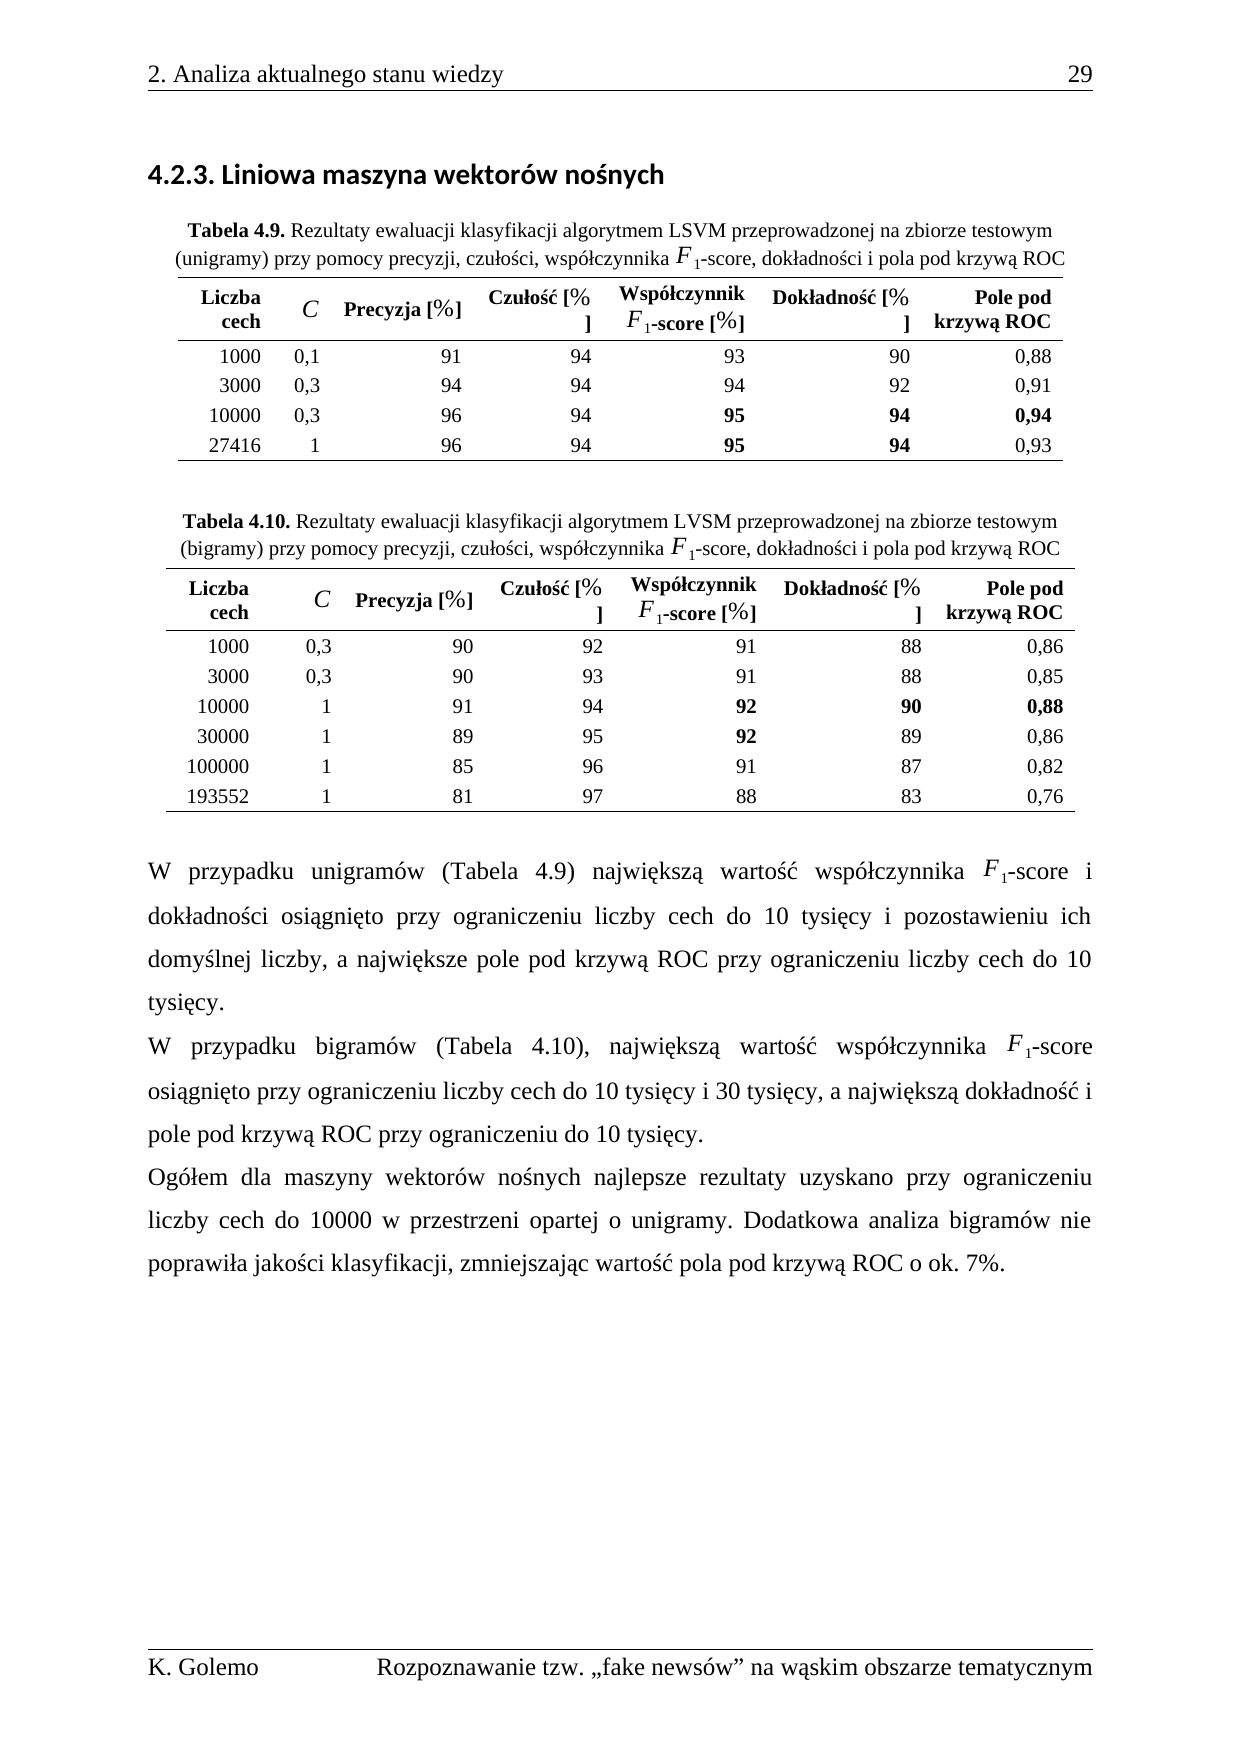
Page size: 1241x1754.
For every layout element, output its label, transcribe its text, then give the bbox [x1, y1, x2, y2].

table_cell 97 [485, 781, 614, 811]
table_cell 94 [485, 691, 614, 721]
table_cell 0,3 [260, 661, 343, 691]
table_cell 1 [260, 751, 343, 781]
table_header Precyzja [] [331, 278, 473, 339]
table_cell 0,91 [921, 371, 1063, 400]
table_header [260, 569, 343, 630]
table_cell 94 [473, 430, 602, 460]
table_cell 0,86 [933, 721, 1074, 751]
table_cell 91 [614, 631, 768, 661]
table_cell 0,1 [272, 341, 331, 371]
table_cell 95 [485, 721, 614, 751]
table_cell 90 [768, 691, 933, 721]
table_cell 90 [343, 631, 484, 661]
table_cell 91 [614, 751, 768, 781]
table_cell 81 [343, 781, 484, 811]
table_cell 91 [331, 341, 473, 371]
table_cell 0,94 [921, 400, 1063, 430]
table_cell 88 [768, 631, 933, 661]
table_header Pole pod krzywą ROC [921, 278, 1063, 339]
table_cell 87 [768, 751, 933, 781]
table_cell 94 [331, 371, 473, 400]
table_header Czułość [] [473, 278, 602, 339]
table_cell 90 [343, 661, 484, 691]
table_cell 27416 [178, 430, 272, 460]
table_header [272, 278, 331, 339]
table_cell 0,3 [272, 400, 331, 430]
table_cell 1 [272, 430, 331, 460]
table_cell 0,88 [933, 691, 1074, 721]
table_cell 91 [614, 661, 768, 691]
table_header Precyzja [] [343, 569, 484, 630]
table_cell 1000 [166, 631, 260, 661]
table_header Pole pod krzywą ROC [933, 569, 1074, 630]
table_cell 89 [768, 721, 933, 751]
table_cell 94 [473, 400, 602, 430]
table_cell 0,3 [260, 631, 343, 661]
table_header Współczynnik -score [] [603, 278, 756, 339]
table_cell 88 [768, 661, 933, 691]
table_cell 3000 [166, 661, 260, 691]
table_cell 85 [343, 751, 484, 781]
table_cell 90 [756, 341, 921, 371]
table_header Współczynnik -score [] [614, 569, 768, 630]
table_cell 0,3 [272, 371, 331, 400]
table_cell 1 [260, 781, 343, 811]
table_cell 92 [614, 691, 768, 721]
table_cell 88 [614, 781, 768, 811]
table_cell 92 [614, 721, 768, 751]
table_cell 96 [485, 751, 614, 781]
table_cell 95 [603, 400, 756, 430]
table_cell 193552 [166, 781, 260, 811]
table_cell 83 [768, 781, 933, 811]
table_header Liczba cech [166, 569, 260, 630]
table_header Czułość [] [485, 569, 614, 630]
table_cell 0,85 [933, 661, 1074, 691]
table_cell 92 [756, 371, 921, 400]
table_cell 0,88 [921, 341, 1063, 371]
table_cell 91 [343, 691, 484, 721]
table_cell 3000 [178, 371, 272, 400]
table_cell 93 [485, 661, 614, 691]
table_cell 1000 [178, 341, 272, 371]
table_cell 0,76 [933, 781, 1074, 811]
table_cell 89 [343, 721, 484, 751]
table_cell 10000 [166, 691, 260, 721]
table_cell 94 [603, 371, 756, 400]
table_cell 94 [473, 371, 602, 400]
table_cell 30000 [166, 721, 260, 751]
table_header Dokładność [] [768, 569, 933, 630]
table_cell 10000 [178, 400, 272, 430]
table_cell 0,82 [933, 751, 1074, 781]
table_cell 95 [603, 430, 756, 460]
table_cell 94 [756, 400, 921, 430]
table_cell 94 [473, 341, 602, 371]
table_cell 0,86 [933, 631, 1074, 661]
table_header Liczba cech [178, 278, 272, 339]
table_cell 96 [331, 430, 473, 460]
table_cell 96 [331, 400, 473, 430]
table_cell 93 [603, 341, 756, 371]
table_cell 0,93 [921, 430, 1063, 460]
table_header Dokładność [] [756, 278, 921, 339]
subtitle Liniowa maszyna wektorów nośnych [148, 156, 1093, 192]
table_cell 92 [485, 631, 614, 661]
text Ogółem dla maszyny wektorów nośnych najlepsze rezultaty uzyskano przy ograniczeniu liczby cech do 10000 w przestrzeni opartej o unigramy. Dodatkowa analiza bigramów nie poprawiła jakości klasyfikacji, zmniejszając wartość pola pod krzywą ROC o ok. 7%. [148, 1162, 1093, 1277]
table_cell 94 [756, 430, 921, 460]
table_cell 1 [260, 691, 343, 721]
table_cell 100000 [166, 751, 260, 781]
table_cell 1 [260, 721, 343, 751]
